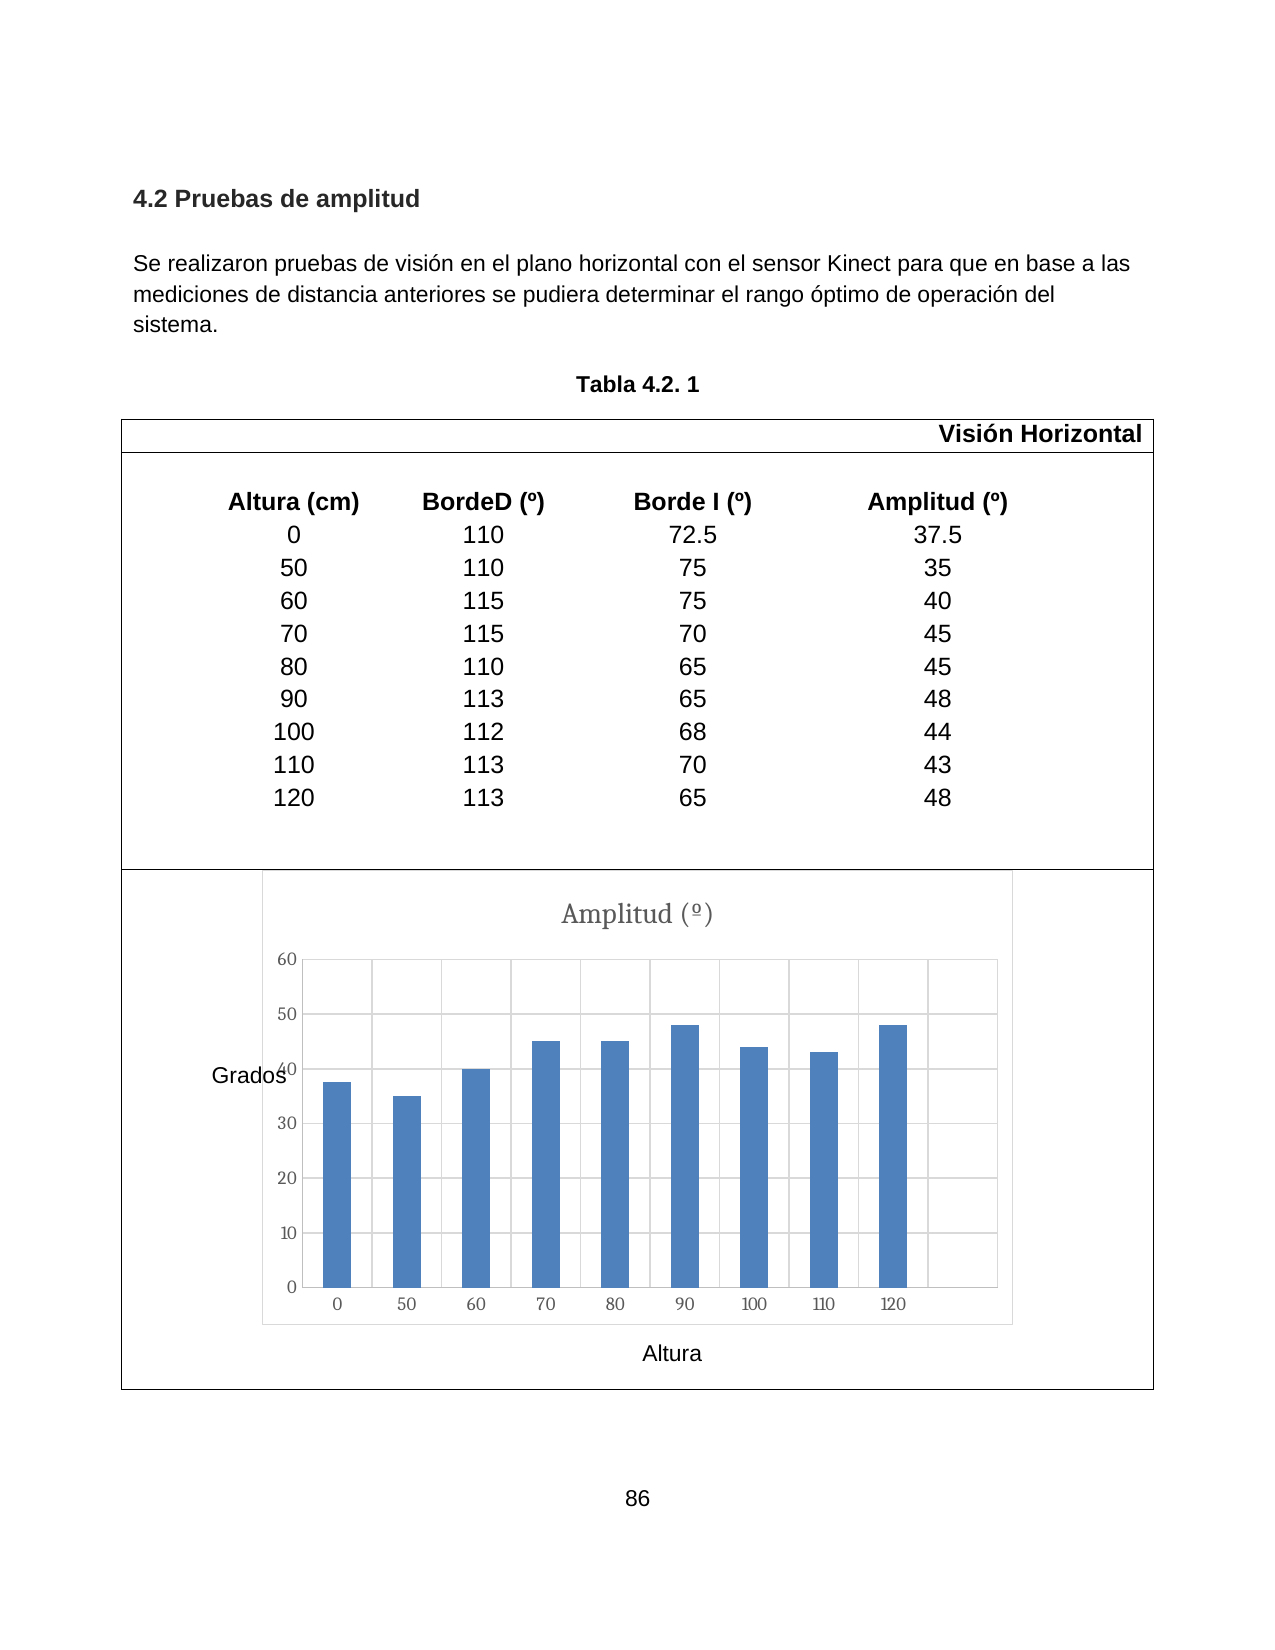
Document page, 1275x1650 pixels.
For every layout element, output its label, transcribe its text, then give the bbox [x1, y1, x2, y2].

text Tabla 4.2. 1 [133, 371, 1142, 398]
table_cell [122, 870, 1153, 1389]
table_cell [122, 453, 1153, 869]
subtitle 4.2 Pruebas de amplitud [133, 184, 1142, 213]
table_header Visión Horizontal [122, 420, 1153, 452]
text Se realizaron pruebas de visión en el plano horizontal con el sensor Kinect para que en base a las mediciones de distancia anteriores se pudiera determinar el rango óptimo de operación del sistema. [133, 250, 1142, 337]
